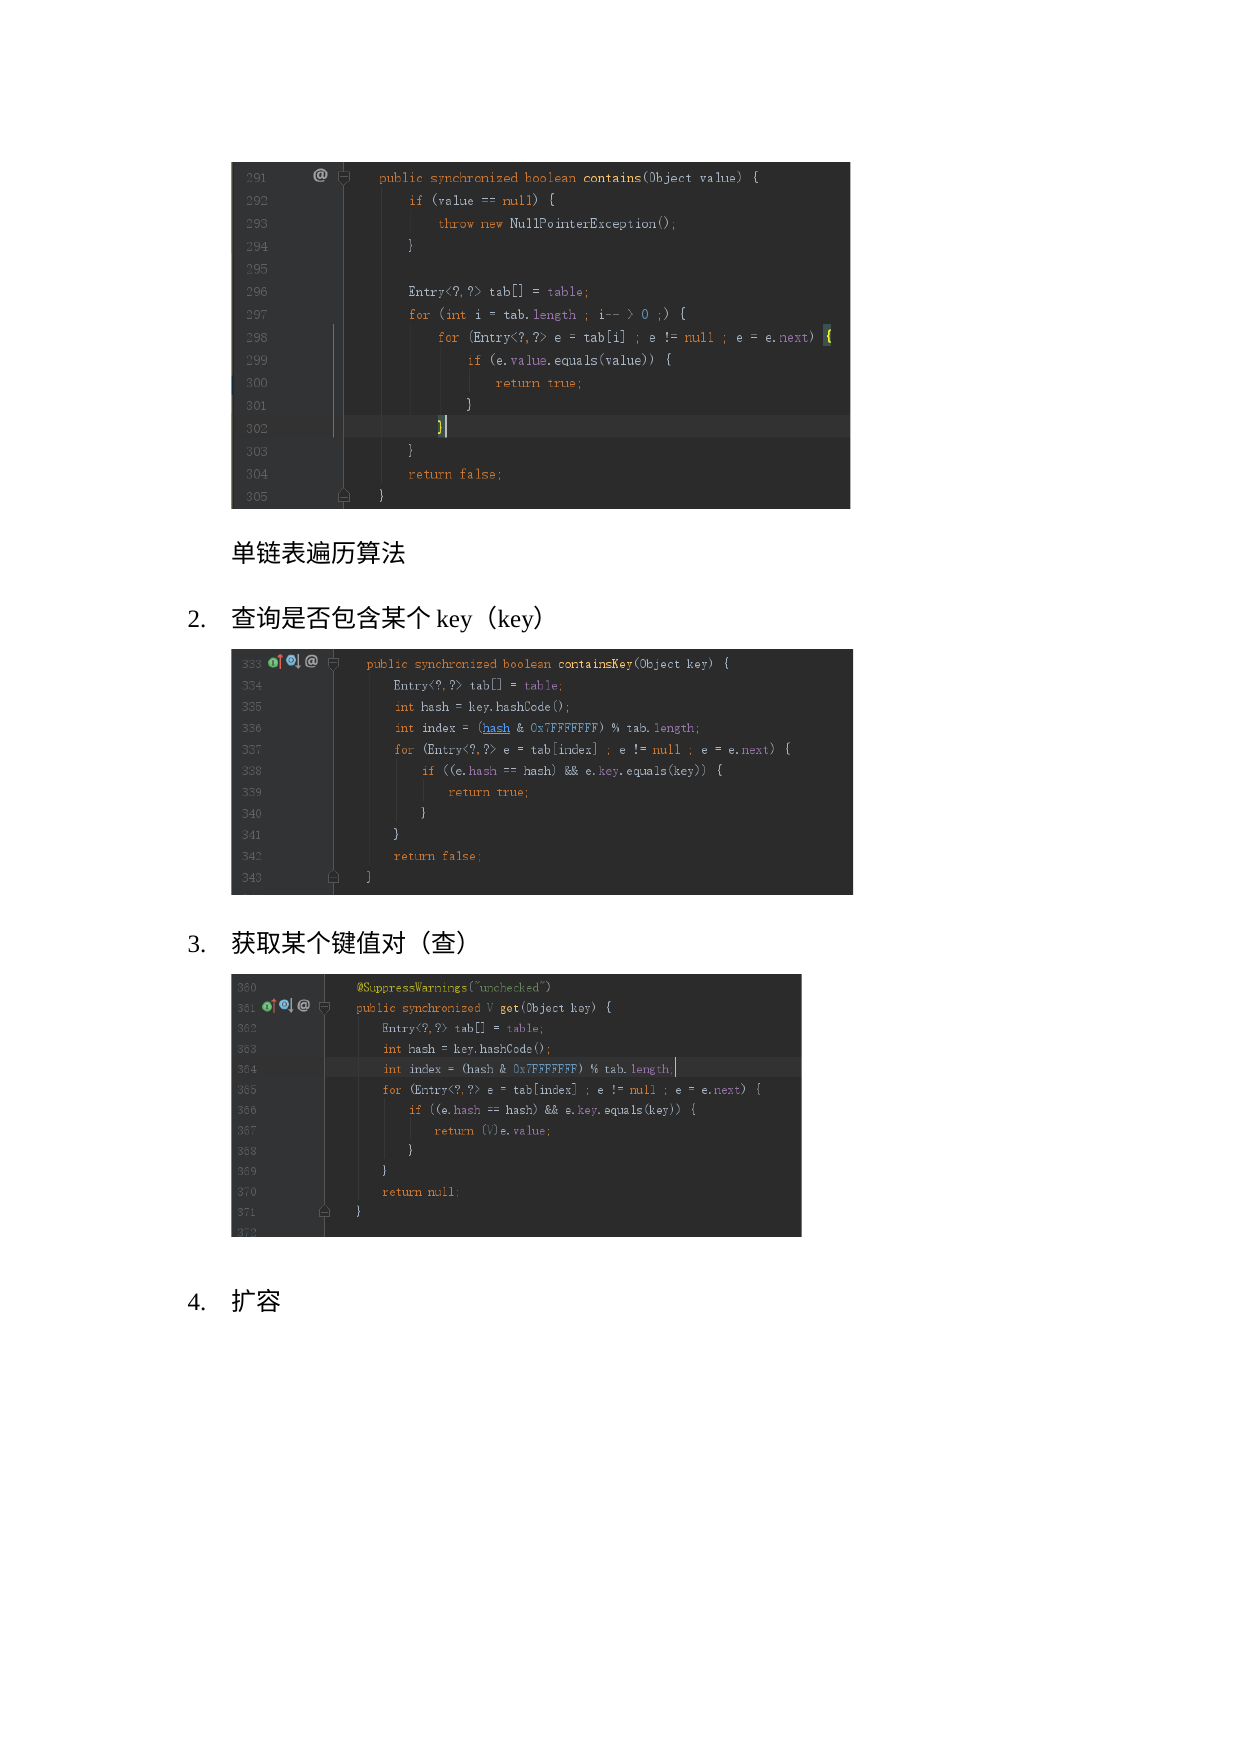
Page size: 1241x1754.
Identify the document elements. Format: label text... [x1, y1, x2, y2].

list 获取某个键值对（查） [187, 909, 1053, 974]
list 查询是否包含某个key（key） [187, 584, 1053, 649]
picture [231, 649, 854, 895]
list 单链表遍历算法 [231, 519, 1053, 584]
picture [231, 162, 851, 509]
list 扩容 [187, 1267, 1053, 1332]
picture [231, 974, 802, 1237]
